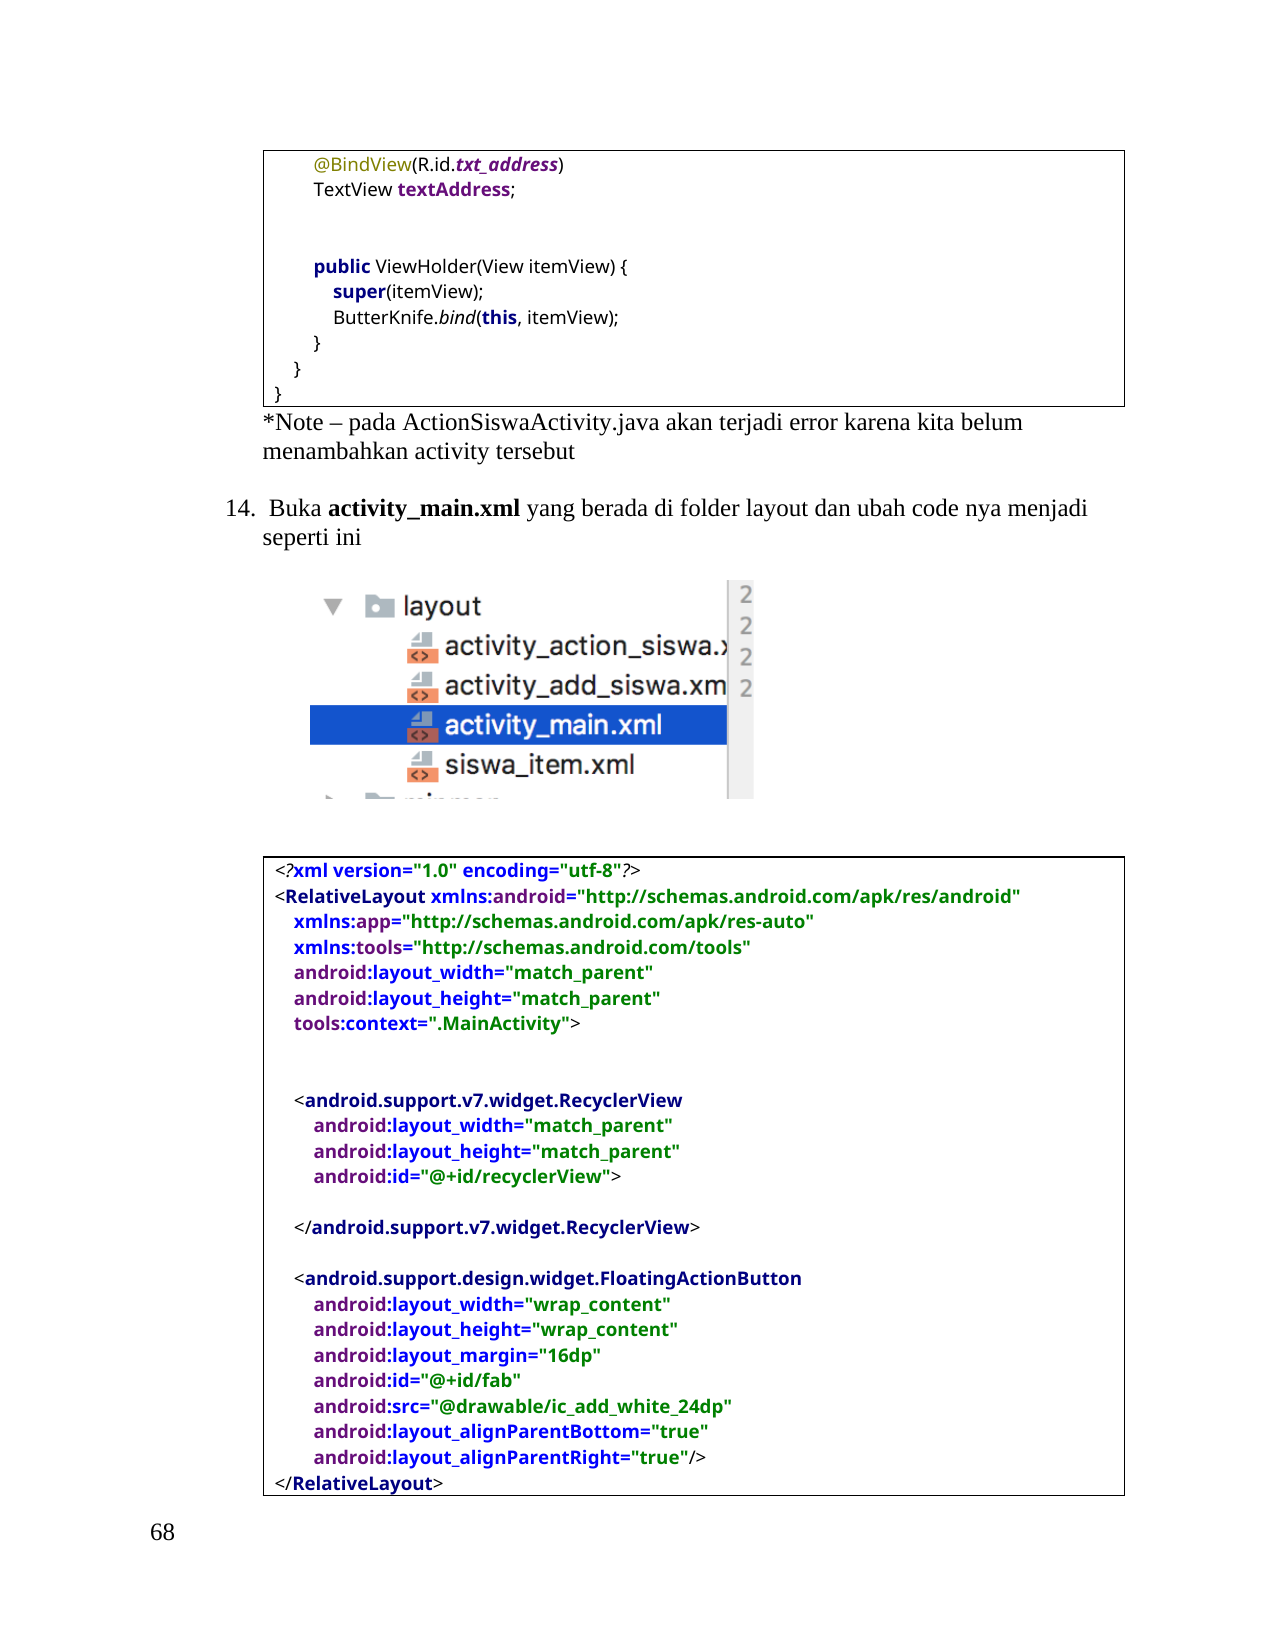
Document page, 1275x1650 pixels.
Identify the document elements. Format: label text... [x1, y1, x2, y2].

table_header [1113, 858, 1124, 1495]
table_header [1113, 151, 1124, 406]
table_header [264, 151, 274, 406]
picture [310, 580, 754, 799]
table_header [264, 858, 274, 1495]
list *Note – pada ActionSiswaActivity.java akan terjadi error karena kita belum menambahkan activity tersebut [262, 407, 1125, 465]
list Buka activity_main.xml yang berada di folder layout dan ubah code nya menjadi seperti ini [225, 493, 1125, 551]
